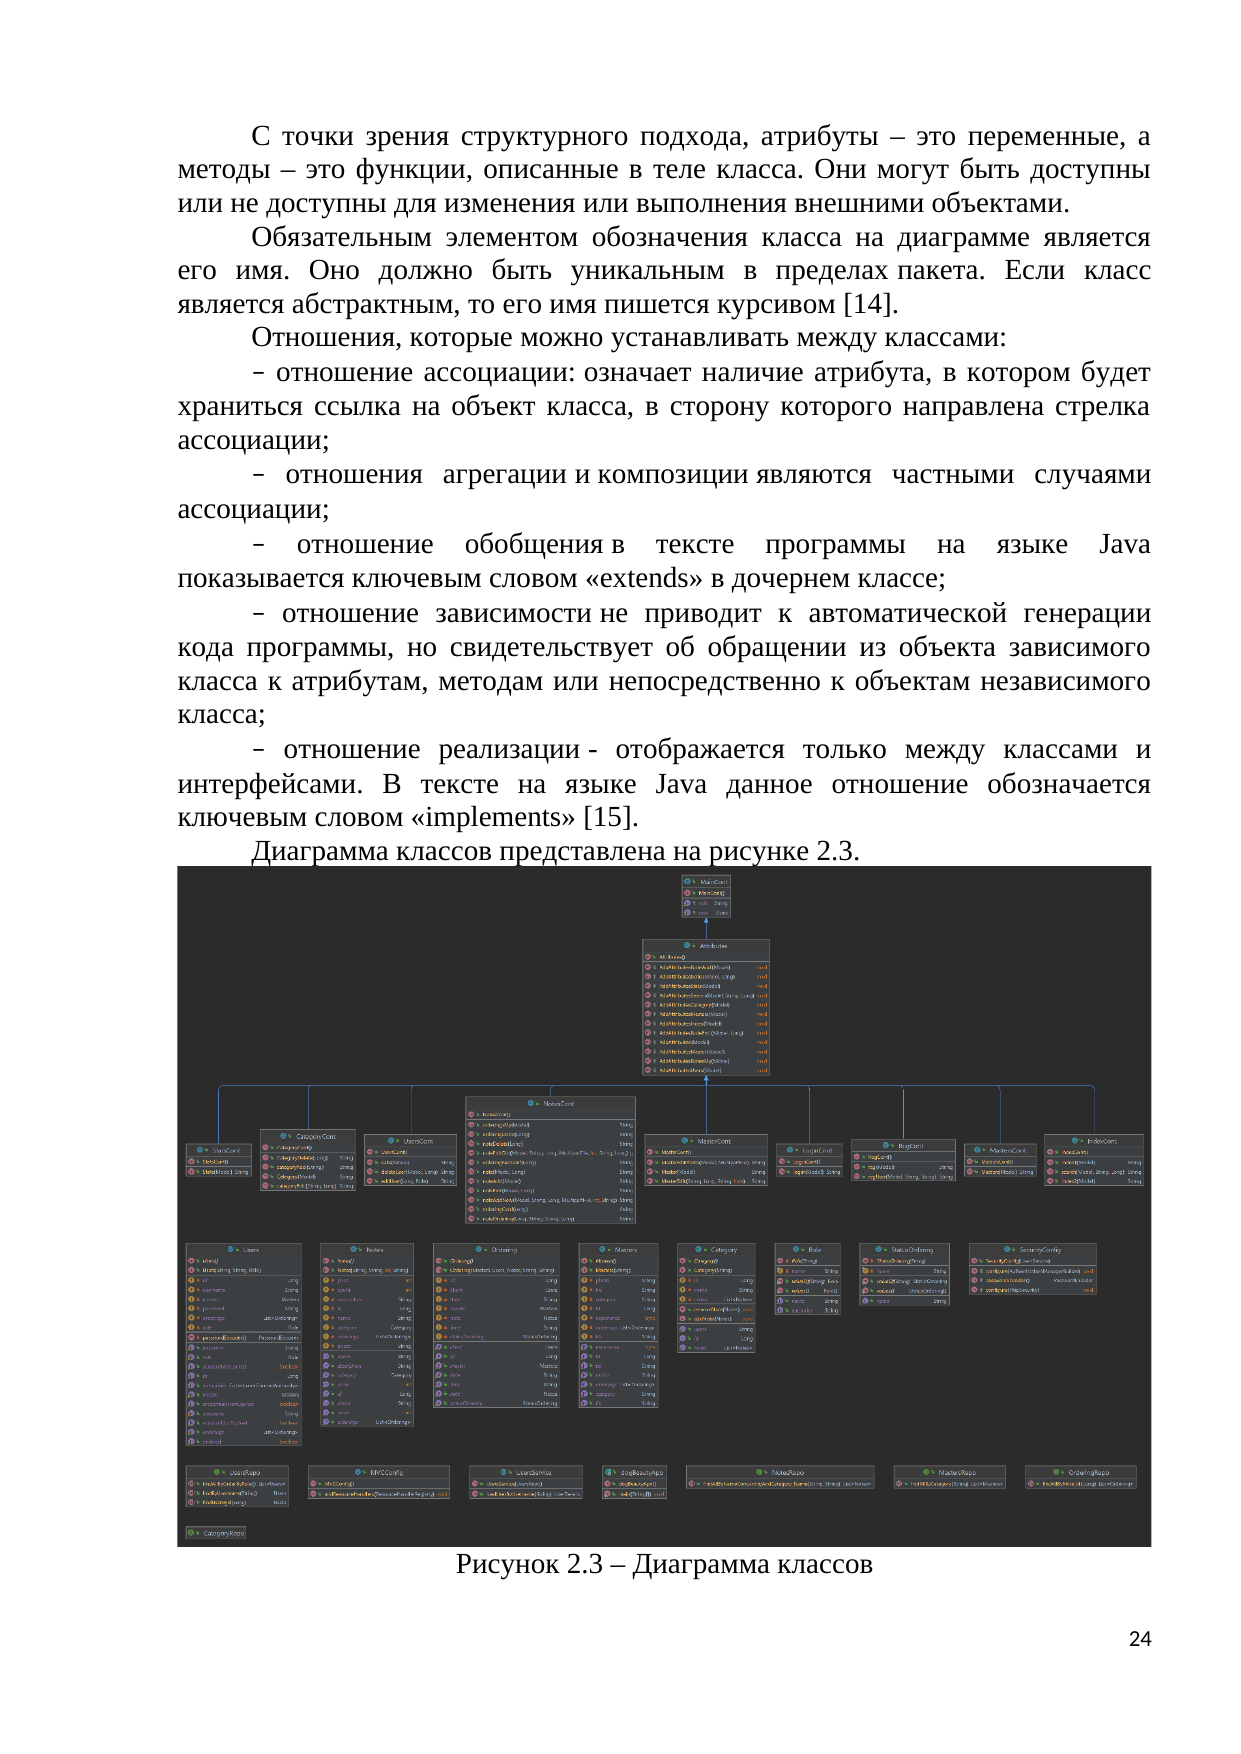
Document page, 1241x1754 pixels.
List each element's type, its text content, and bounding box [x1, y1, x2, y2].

text Диаграмма классов представлена на рисунке 2.3. [177, 833, 1152, 866]
picture [177, 866, 1152, 1547]
text – отношение обобщения в тексте программы на языке Java показывается ключевым словом «extends» в дочернем классе; [177, 525, 1152, 594]
text Рисунок 2.3 – Диаграмма классов [177, 1547, 1152, 1580]
text Отношения, которые можно устанавливать между классами: [177, 319, 1152, 353]
text – отношение реализации - отображается только между классами и интерфейсами. В тексте на языке Java данное отношение обозначается ключевым словом «implements» [15]. [177, 730, 1152, 833]
text – отношения агрегации и композиции являются частными случаями ассоциации; [177, 456, 1152, 525]
text – отношение зависимости не приводит к автоматической генерации кода программы, но свидетельствует об обращении из объекта зависимого класса к атрибутам, методам или непосредственно к объектам независимого класса; [177, 594, 1152, 730]
text С точки зрения структурного подхода, атрибуты – это переменные, а методы – это функции, описанные в теле класса. Они могут быть доступны или не доступны для изменения или выполнения внешними объектами. [177, 118, 1152, 219]
text – отношение ассоциации: означает наличие атрибута, в котором будет храниться ссылка на объект класса, в сторону которого направлена стрелка ассоциации; [177, 353, 1152, 456]
text Обязательным элементом обозначения класса на диаграмме является его имя. Оно должно быть уникальным в пределах пакета. Если класс является абстрактным, то его имя пишется курсивом [14]. [177, 219, 1152, 319]
